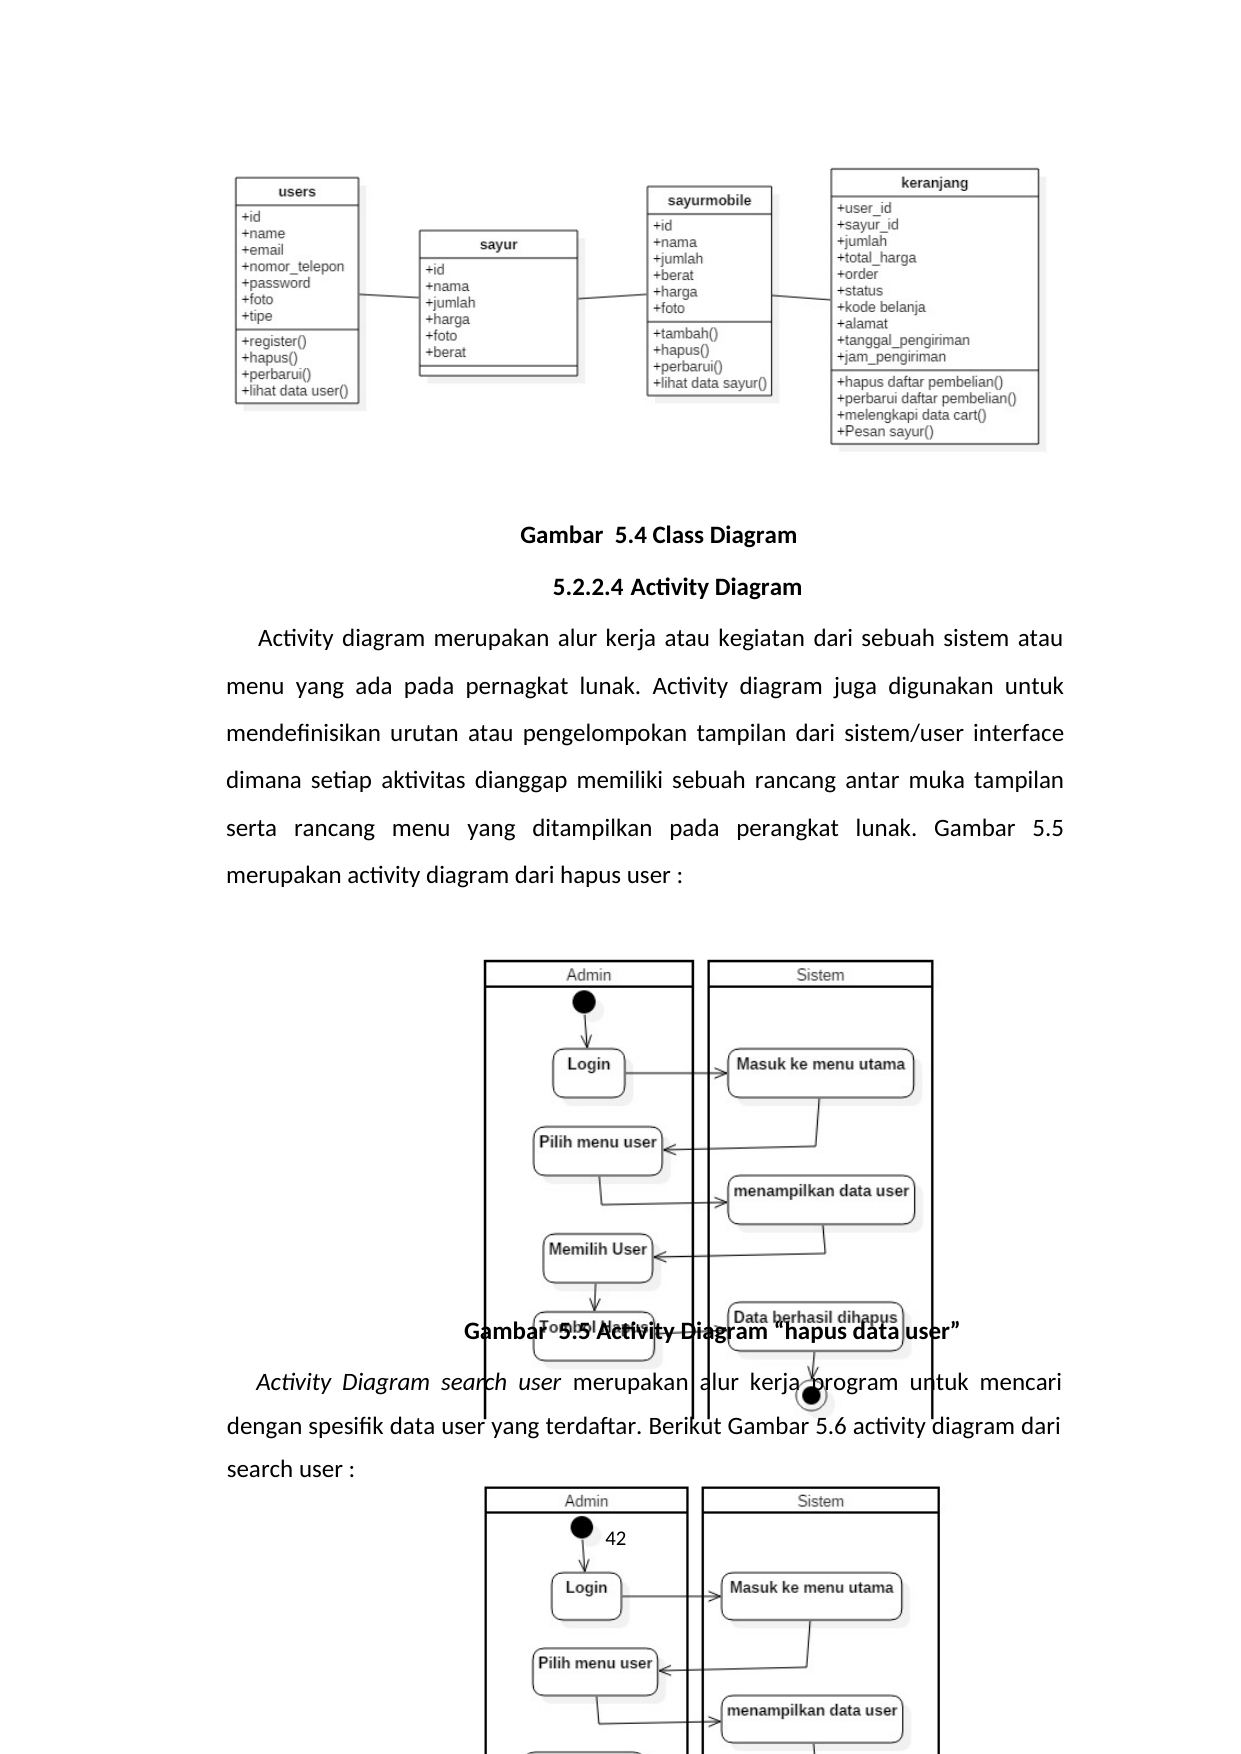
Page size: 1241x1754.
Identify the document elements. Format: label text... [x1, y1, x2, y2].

subtitle Gambar 5.4 Class Diagram [226, 519, 1092, 550]
picture [473, 1346, 981, 1367]
picture [474, 1484, 986, 1754]
picture [473, 949, 981, 1315]
text Activity Diagram search user merupakan alur kerja program untuk mencari dengan spesifik data user yang terdaftar. Berikut Gambar 5.6 activity diagram dari search user : [227, 1367, 1062, 1484]
subtitle 5.2.2.4 Activity Diagram [227, 571, 1092, 602]
subtitle Gambar 5.5 Activity Diagram “hapus data user” [226, 1315, 1092, 1346]
text Activity diagram merupakan alur kerja atau kegiatan dari sebuah sistem atau menu yang ada pada pernagkat lunak. Activity diagram juga digunakan untuk mendefinisikan urutan atau pengelompokan tampilan dari sistem/user interface dimana setiap aktivitas dianggap memiliki sebuah rancang antar muka tampilan serta rancang menu yang ditampilkan pada perangkat lunak. Gambar 5.5 merupakan activity diagram dari hapus user : [226, 622, 1065, 889]
picture [225, 159, 1082, 488]
